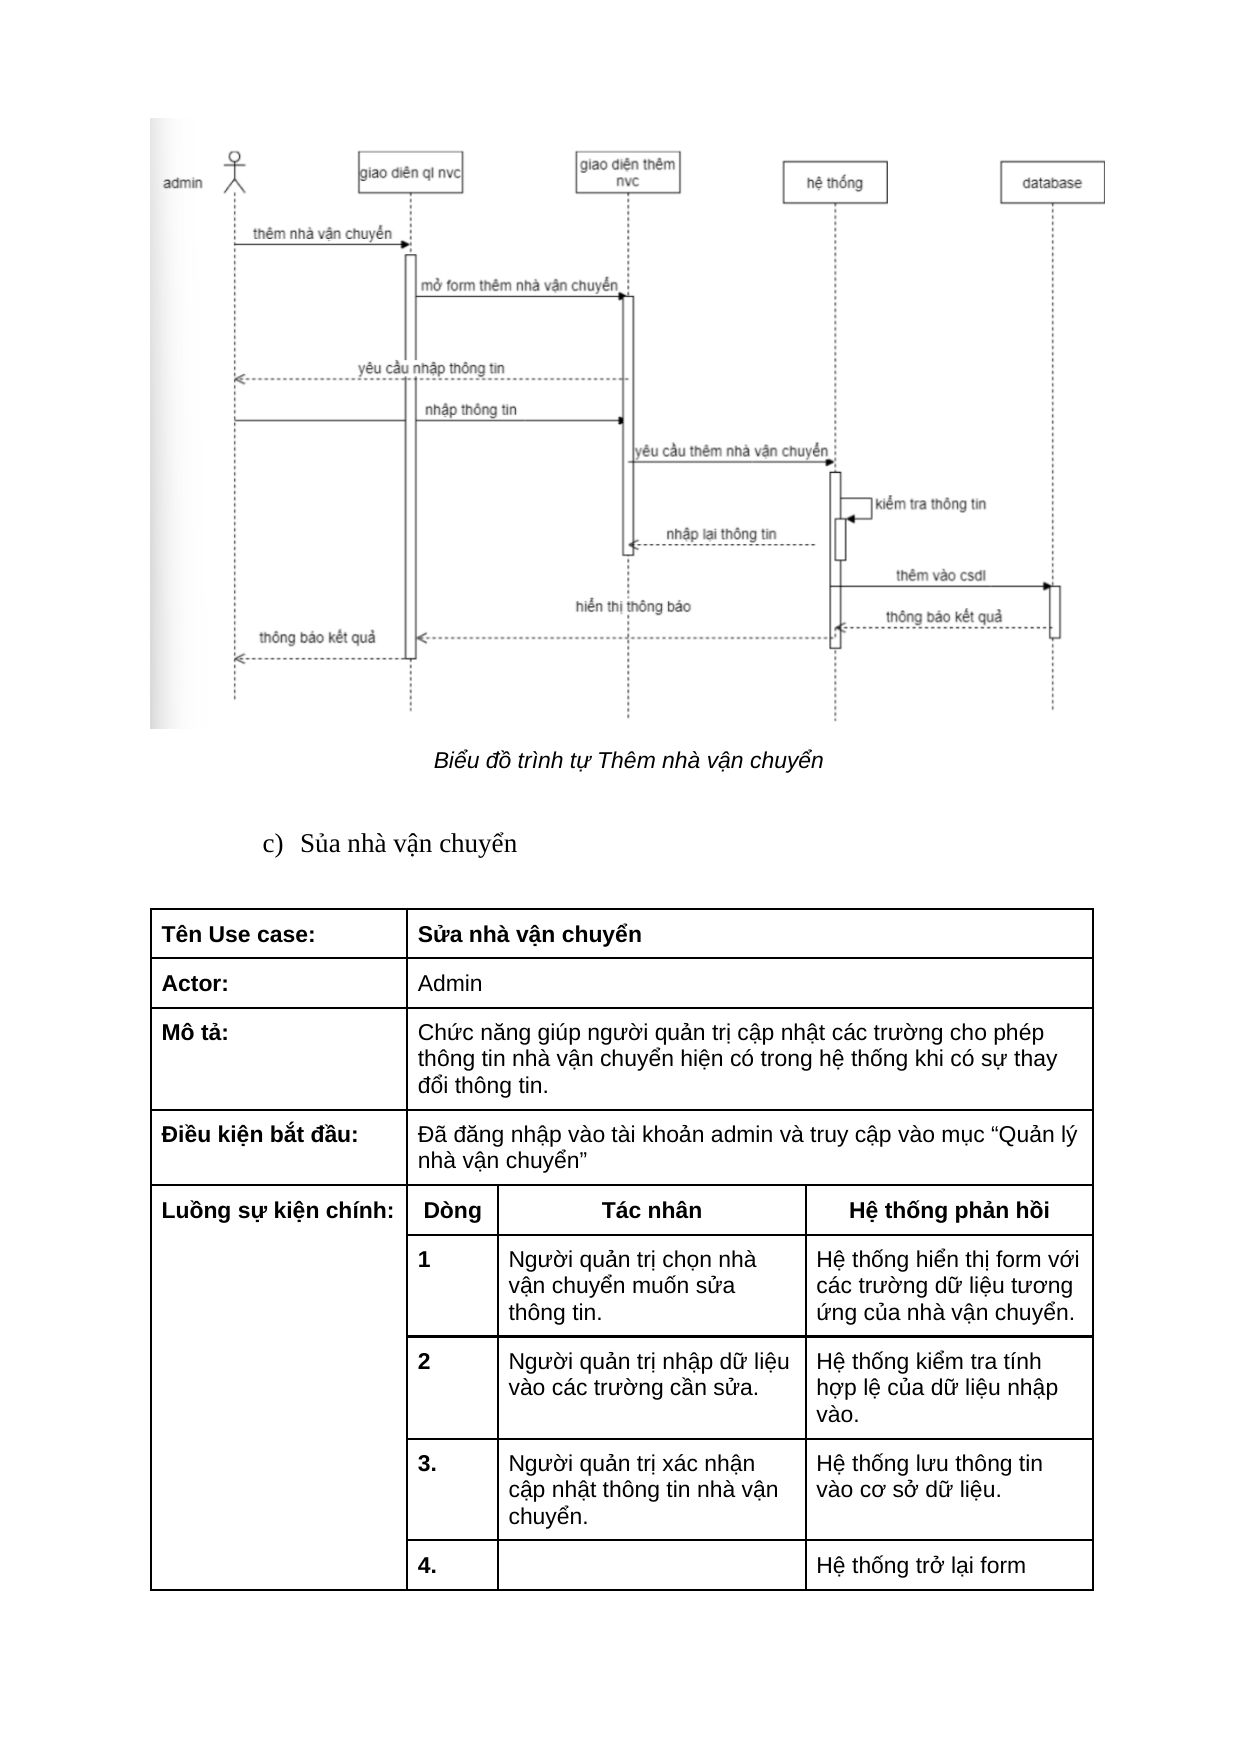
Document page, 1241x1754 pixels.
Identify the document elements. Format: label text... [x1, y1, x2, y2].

table_cell Mô tả: [152, 1009, 406, 1108]
table_header Tên Use case: [152, 910, 406, 957]
list Sủa nhà vận chuyển [262, 828, 1109, 859]
text Biểu đồ trình tự Thêm nhà vận chuyển [150, 747, 1109, 773]
table_cell Luồng sự kiện chính: [152, 1186, 406, 1589]
table_cell Đã đăng nhập vào tài khoản admin và truy cập vào mục “Quản lý nhà vận chuyển” [408, 1111, 1092, 1184]
table_cell 1 [408, 1236, 497, 1335]
table_cell Hệ thống kiểm tra tính hợp lệ của dữ liệu nhập vào. [807, 1338, 1092, 1437]
table_cell Hệ thống hiển thị form với các trường dữ liệu tương ứng của nhà vận chuyển. [807, 1236, 1092, 1335]
table_cell Hệ thống phản hồi [807, 1186, 1092, 1233]
table_cell Điều kiện bắt đầu: [152, 1111, 406, 1184]
table_header Sửa nhà vận chuyển [408, 910, 1092, 957]
table_cell Dòng [408, 1186, 497, 1233]
table_cell Tác nhân [499, 1186, 805, 1233]
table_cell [807, 1541, 1092, 1589]
picture [150, 118, 1110, 729]
table_cell Actor: [152, 959, 406, 1007]
table_cell Chức năng giúp người quản trị cập nhật các trường cho phép thông tin nhà vận chuyển hiện có trong hệ thống khi có sự thay đổi thông tin. [408, 1009, 1092, 1108]
table_cell Người quản trị chọn nhà vận chuyển muốn sửa thông tin. [499, 1236, 805, 1335]
table_cell 4. [408, 1541, 497, 1589]
table_cell Hệ thống lưu thông tin vào cơ sở dữ liệu. [807, 1440, 1092, 1539]
table_cell [499, 1541, 805, 1589]
table_cell Người quản trị xác nhận cập nhật thông tin nhà vận chuyển. [499, 1440, 805, 1539]
table_cell 2 [408, 1338, 497, 1437]
table_cell Admin [408, 959, 1092, 1007]
table_cell 3. [408, 1440, 497, 1539]
table_cell Người quản trị nhập dữ liệu vào các trường cần sửa. [499, 1338, 805, 1437]
